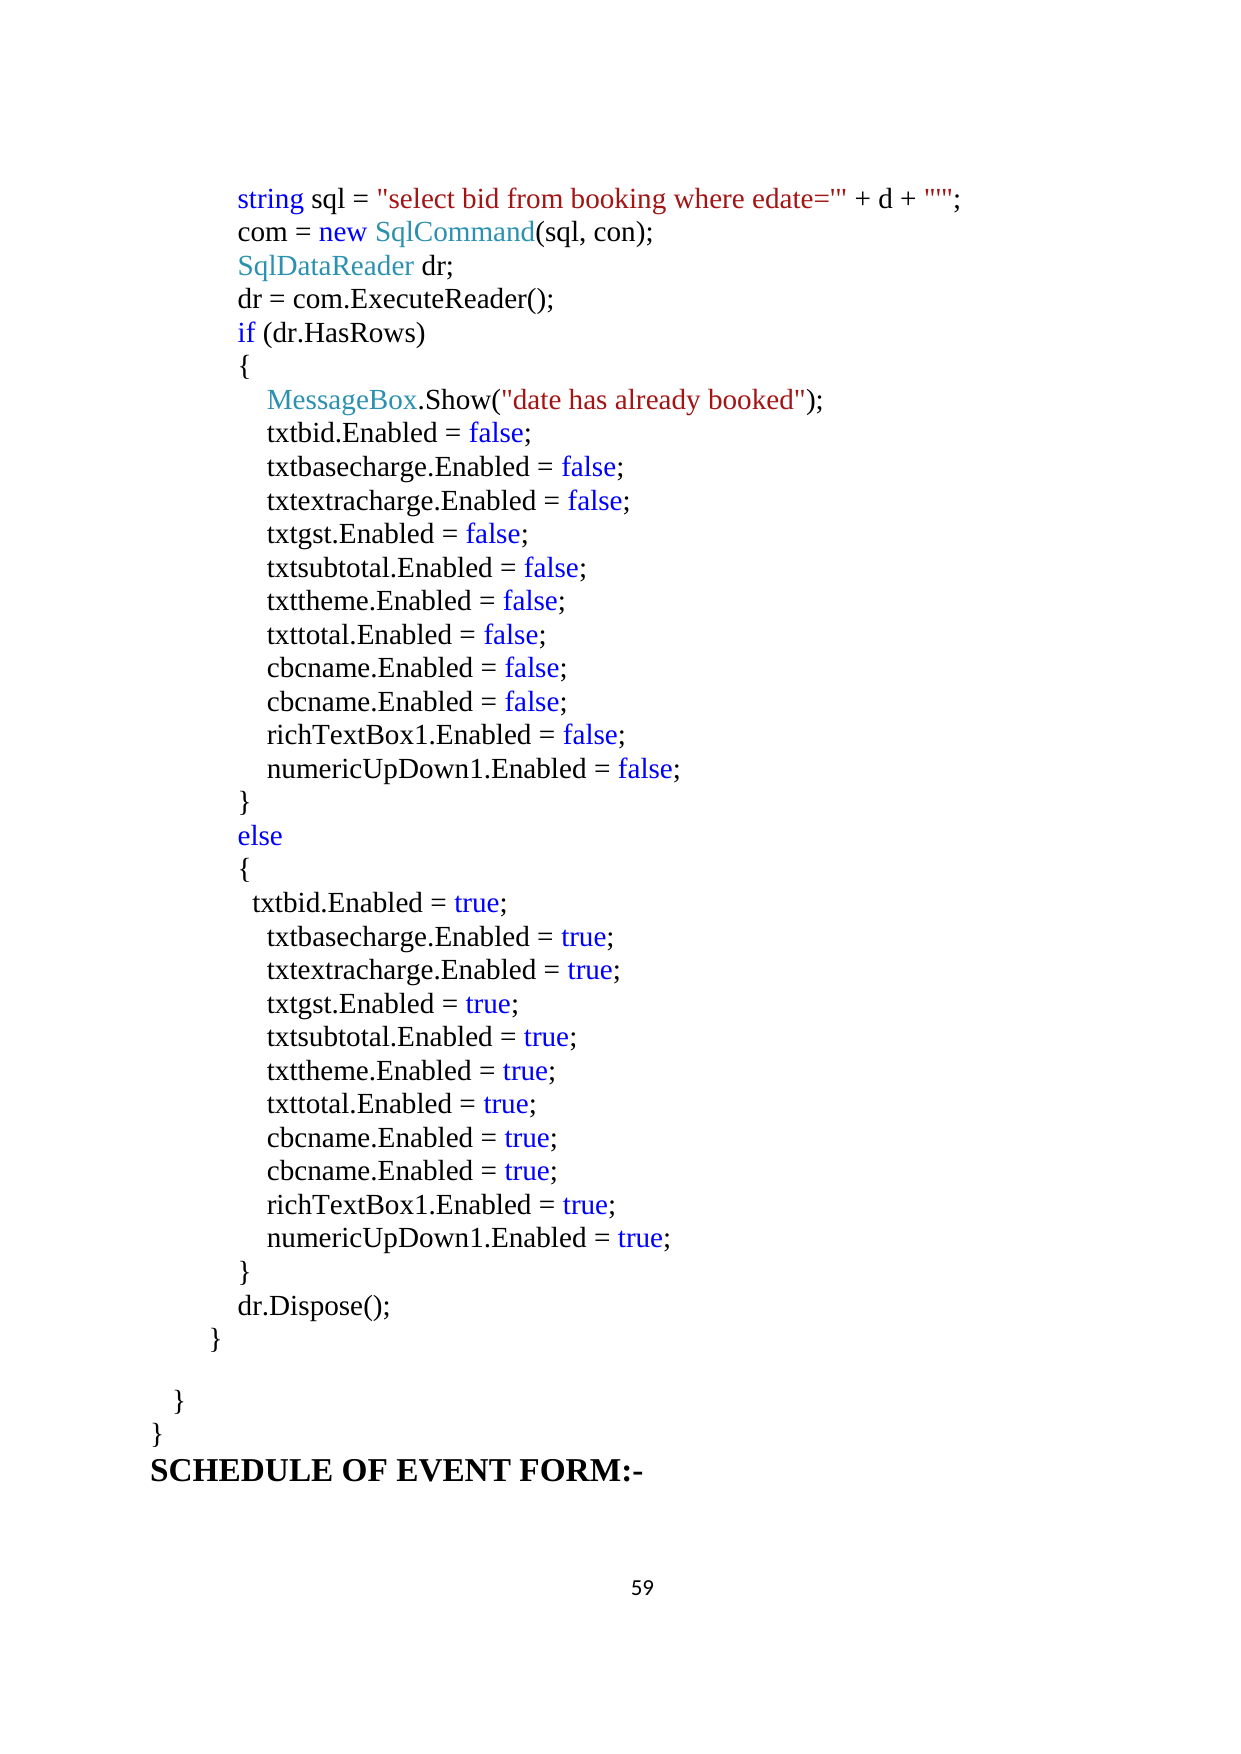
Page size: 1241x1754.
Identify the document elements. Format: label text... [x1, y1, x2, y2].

text txtgst.Enabled = true; [150, 986, 1134, 1019]
text if (dr.HasRows) [150, 315, 1134, 348]
text txttotal.Enabled = false; [150, 617, 1134, 650]
text dr.Dispose(); [150, 1288, 1134, 1321]
text } [150, 1416, 1134, 1450]
text numericUpDown1.Enabled = true; [150, 1221, 1134, 1254]
text else [150, 818, 1134, 852]
text } [150, 784, 1134, 818]
text txtbid.Enabled = false; [150, 416, 1134, 449]
text txtsubtotal.Enabled = false; [150, 550, 1134, 583]
text txtgst.Enabled = false; [150, 516, 1134, 550]
text txtbid.Enabled = true; [150, 885, 1134, 919]
text richTextBox1.Enabled = true; [150, 1187, 1134, 1221]
text numericUpDown1.Enabled = false; [150, 751, 1134, 784]
text { [150, 348, 1134, 382]
text cbcname.Enabled = false; [150, 684, 1134, 717]
text } [150, 1321, 1134, 1355]
text txtbasecharge.Enabled = false; [150, 449, 1134, 483]
text MessageBox.Show("date has already booked"); [150, 382, 1134, 416]
text txtsubtotal.Enabled = true; [150, 1019, 1134, 1053]
text txtbasecharge.Enabled = true; [150, 919, 1134, 952]
text cbcname.Enabled = false; [150, 650, 1134, 684]
text txtextracharge.Enabled = false; [150, 483, 1134, 516]
text richTextBox1.Enabled = false; [150, 717, 1134, 751]
text dr = com.ExecuteReader(); [150, 281, 1134, 315]
text txttotal.Enabled = true; [150, 1086, 1134, 1120]
text { [150, 852, 1134, 885]
text txttheme.Enabled = false; [150, 583, 1134, 617]
text string sql = "select bid from booking where edate='" + d + "'"; [150, 181, 1134, 214]
text } [150, 1254, 1134, 1288]
text txtextracharge.Enabled = true; [150, 952, 1134, 986]
text txttheme.Enabled = true; [150, 1053, 1134, 1086]
text SCHEDULE OF EVENT FORM:- [150, 1450, 1134, 1488]
text cbcname.Enabled = true; [150, 1153, 1134, 1187]
text } [150, 1383, 1134, 1416]
text cbcname.Enabled = true; [150, 1120, 1134, 1153]
text SqlDataReader dr; [150, 248, 1134, 281]
text com = new SqlCommand(sql, con); [150, 214, 1134, 248]
